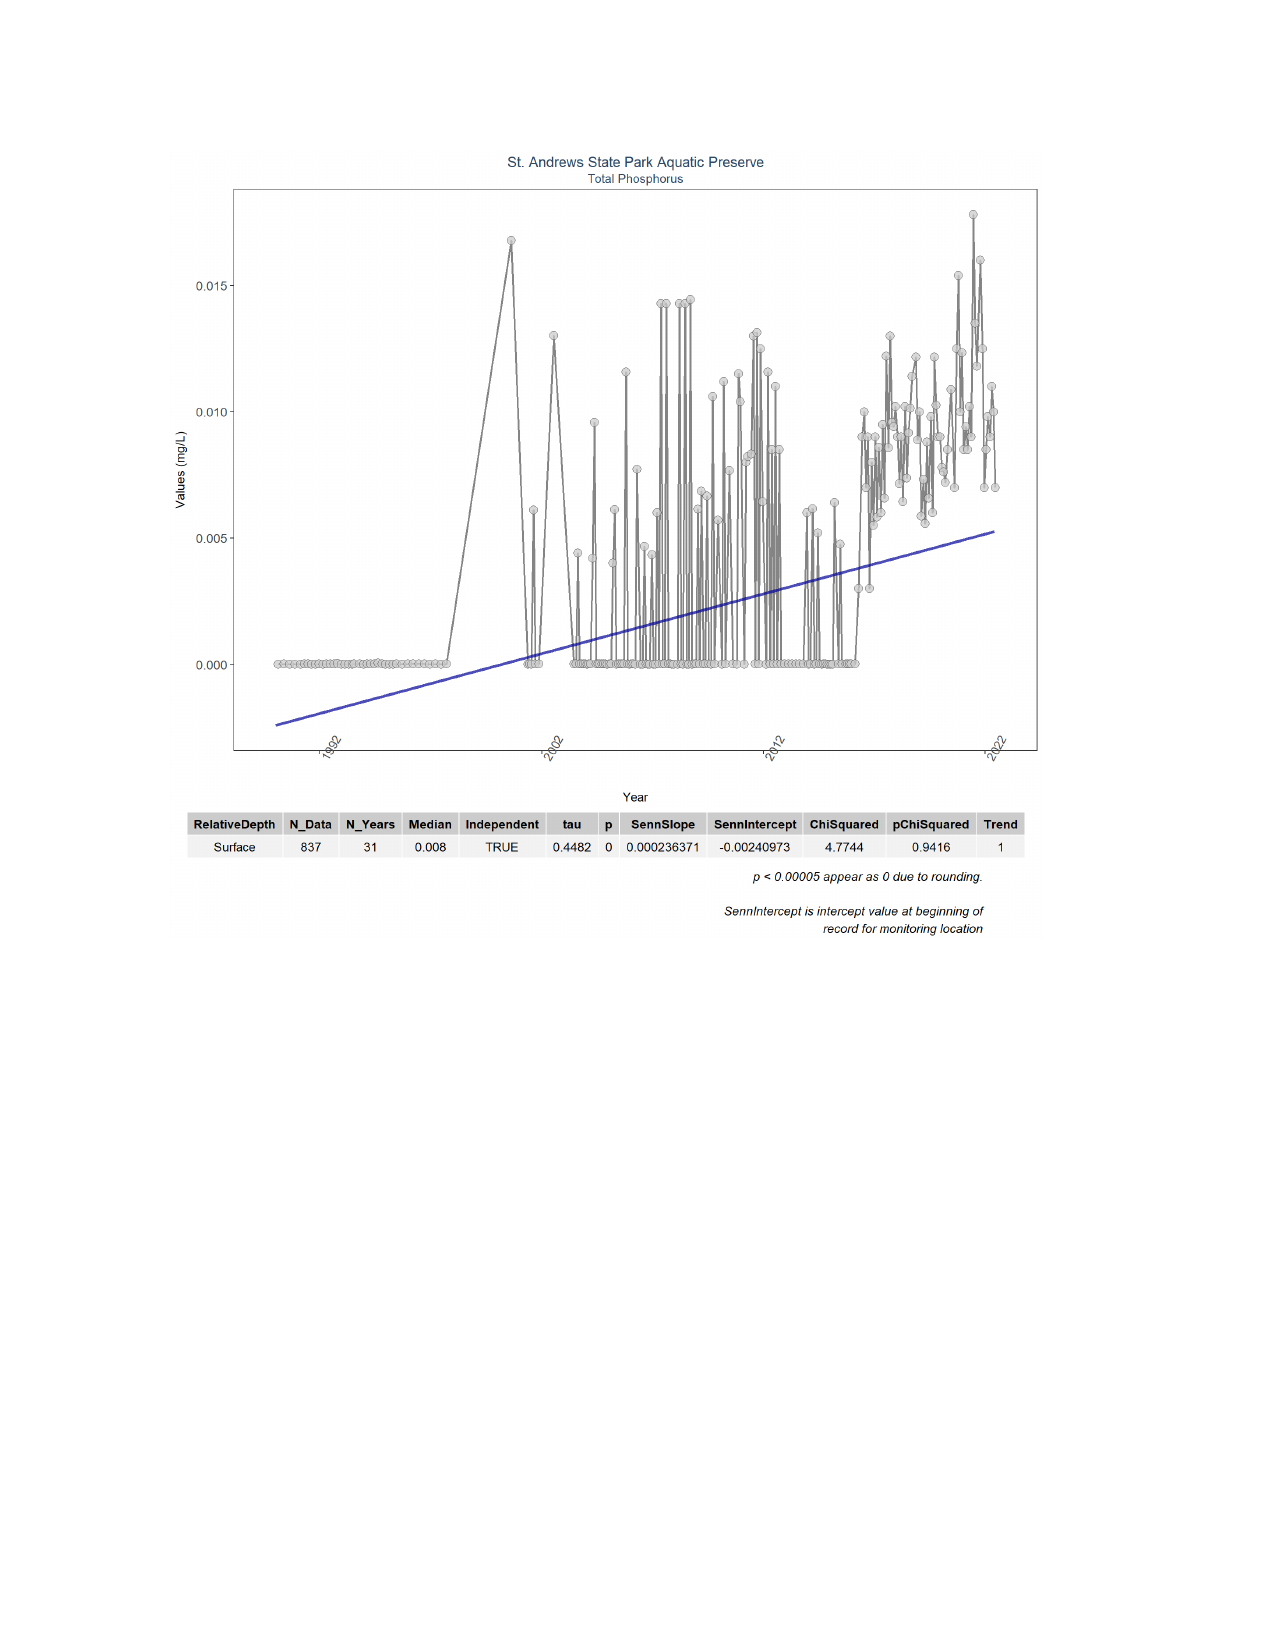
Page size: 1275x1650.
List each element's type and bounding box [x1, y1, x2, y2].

picture [168, 150, 1044, 938]
